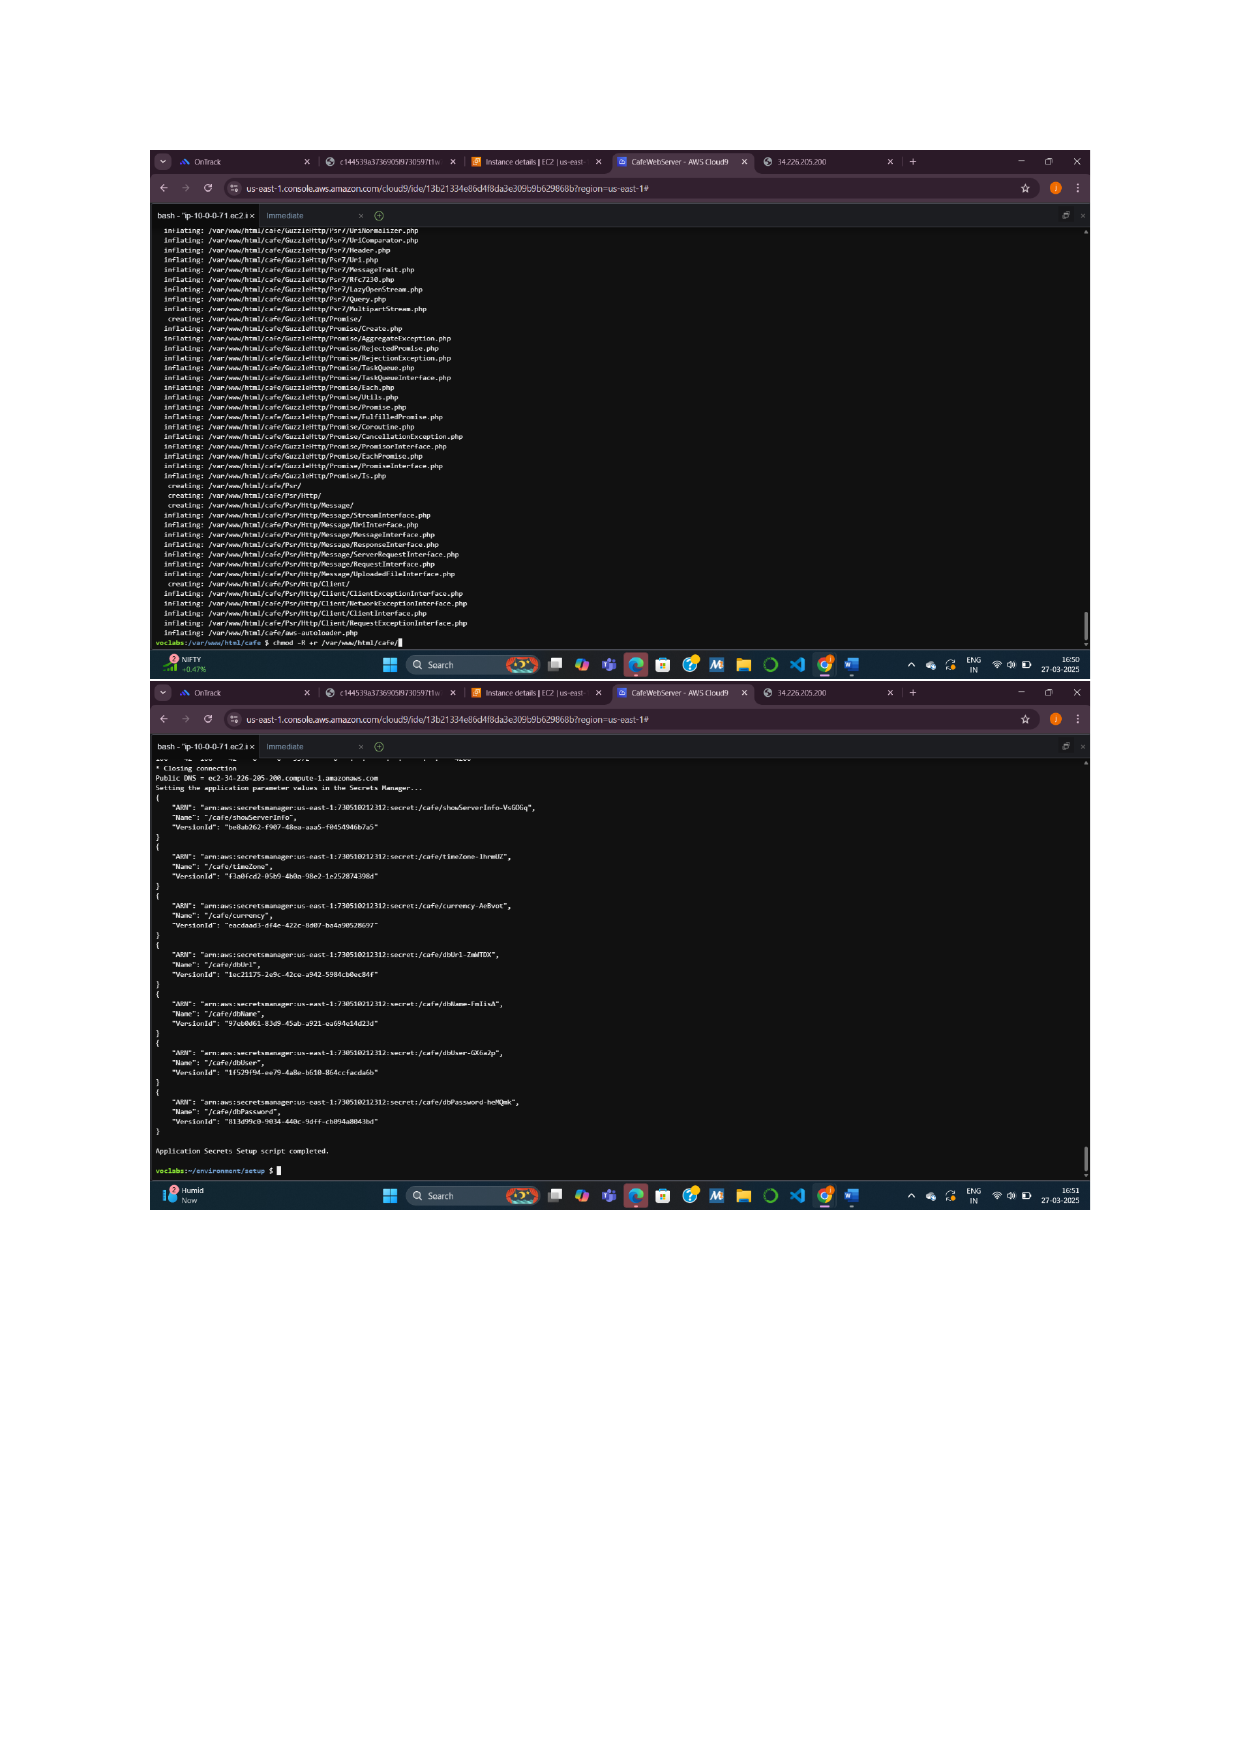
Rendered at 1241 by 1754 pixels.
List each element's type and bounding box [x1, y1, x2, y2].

picture [150, 681, 1091, 1210]
picture [150, 150, 1091, 679]
